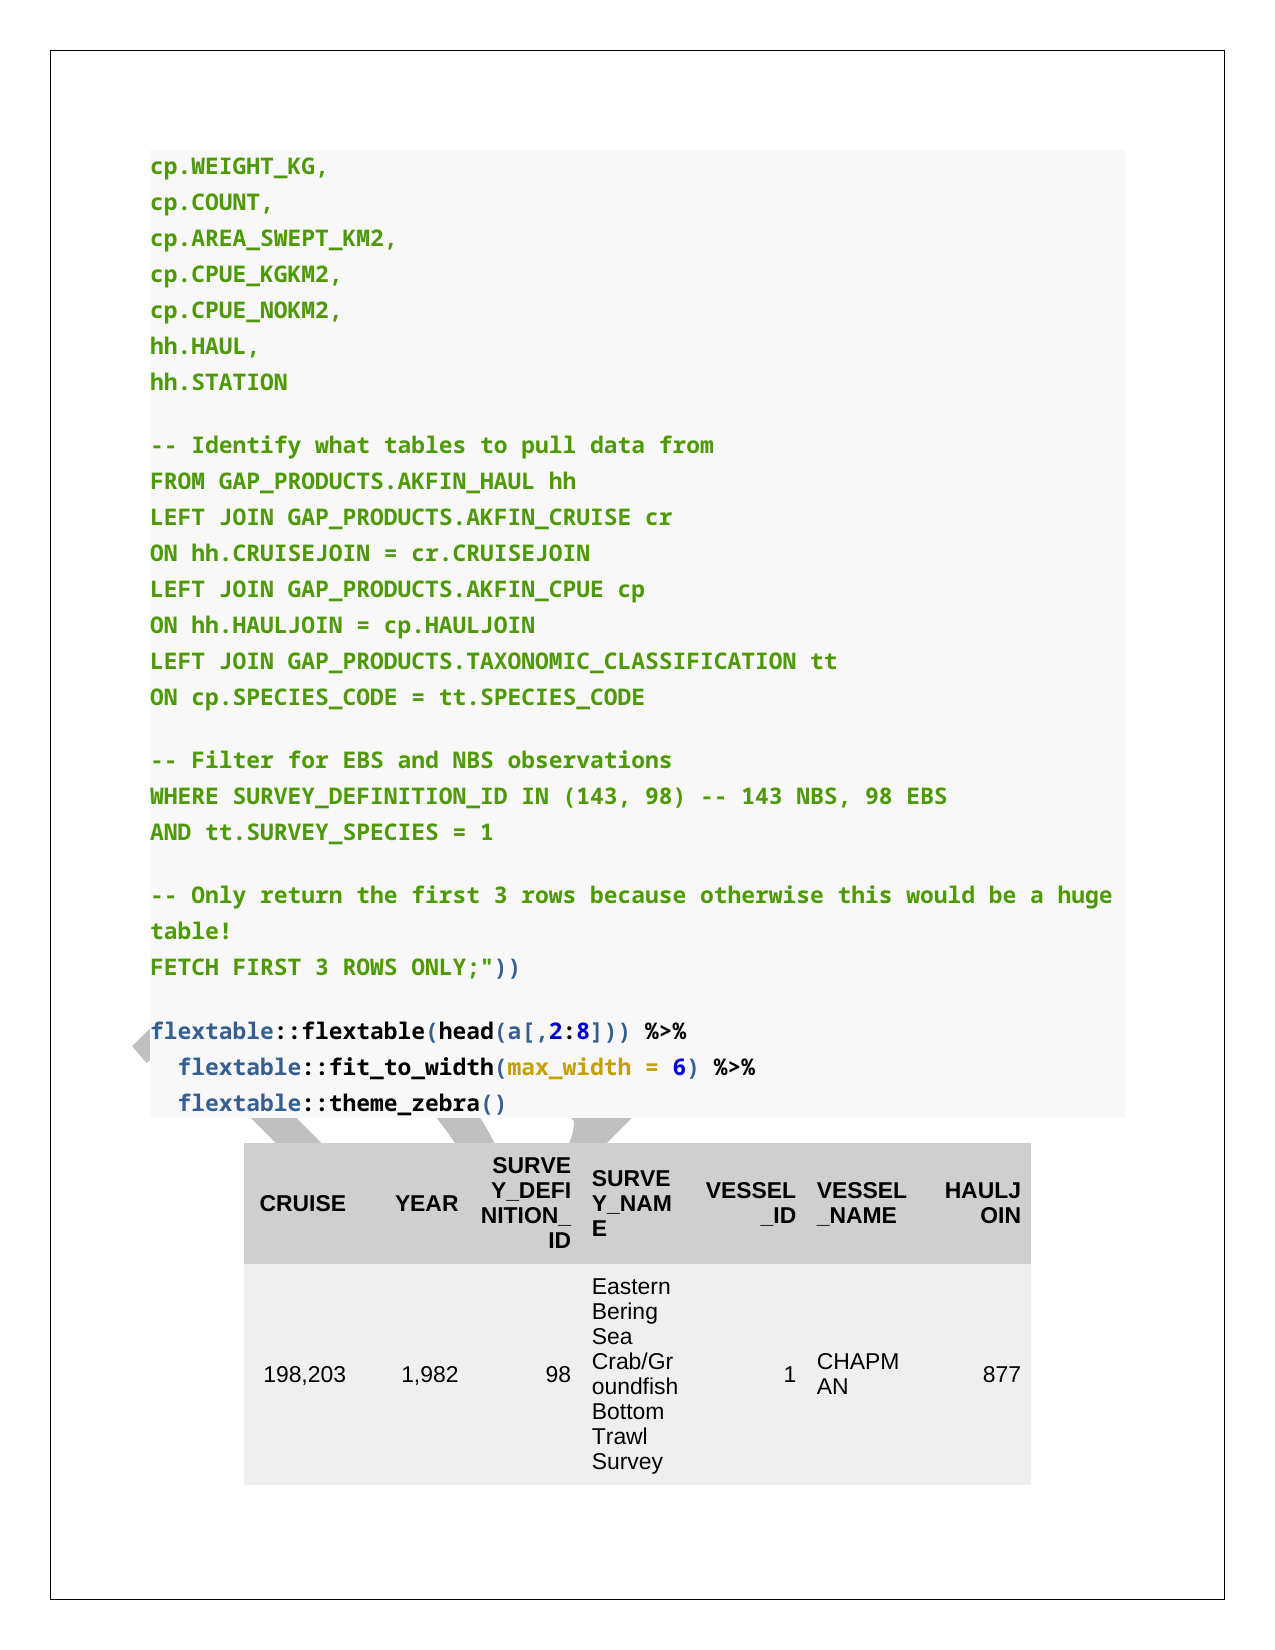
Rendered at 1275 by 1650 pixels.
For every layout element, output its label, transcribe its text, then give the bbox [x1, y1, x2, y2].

table_header VESSEL_NAME [806, 1143, 919, 1264]
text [150, 150, 1125, 1118]
table_header SURVEY_DEFINITION_ID [469, 1143, 581, 1264]
table_cell 877 [919, 1264, 1031, 1485]
table_cell CHAPMAN [806, 1264, 919, 1485]
table_cell 1,982 [356, 1264, 469, 1485]
table_header VESSEL_ID [694, 1143, 806, 1264]
table_cell 198,203 [244, 1264, 356, 1485]
table_header HAULJOIN [919, 1143, 1031, 1264]
table_cell 98 [469, 1264, 581, 1485]
table_header SURVEY_NAME [581, 1143, 694, 1264]
table_header CRUISE [244, 1143, 356, 1264]
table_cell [581, 1264, 694, 1485]
table_cell 1 [694, 1264, 806, 1485]
table_header YEAR [356, 1143, 469, 1264]
